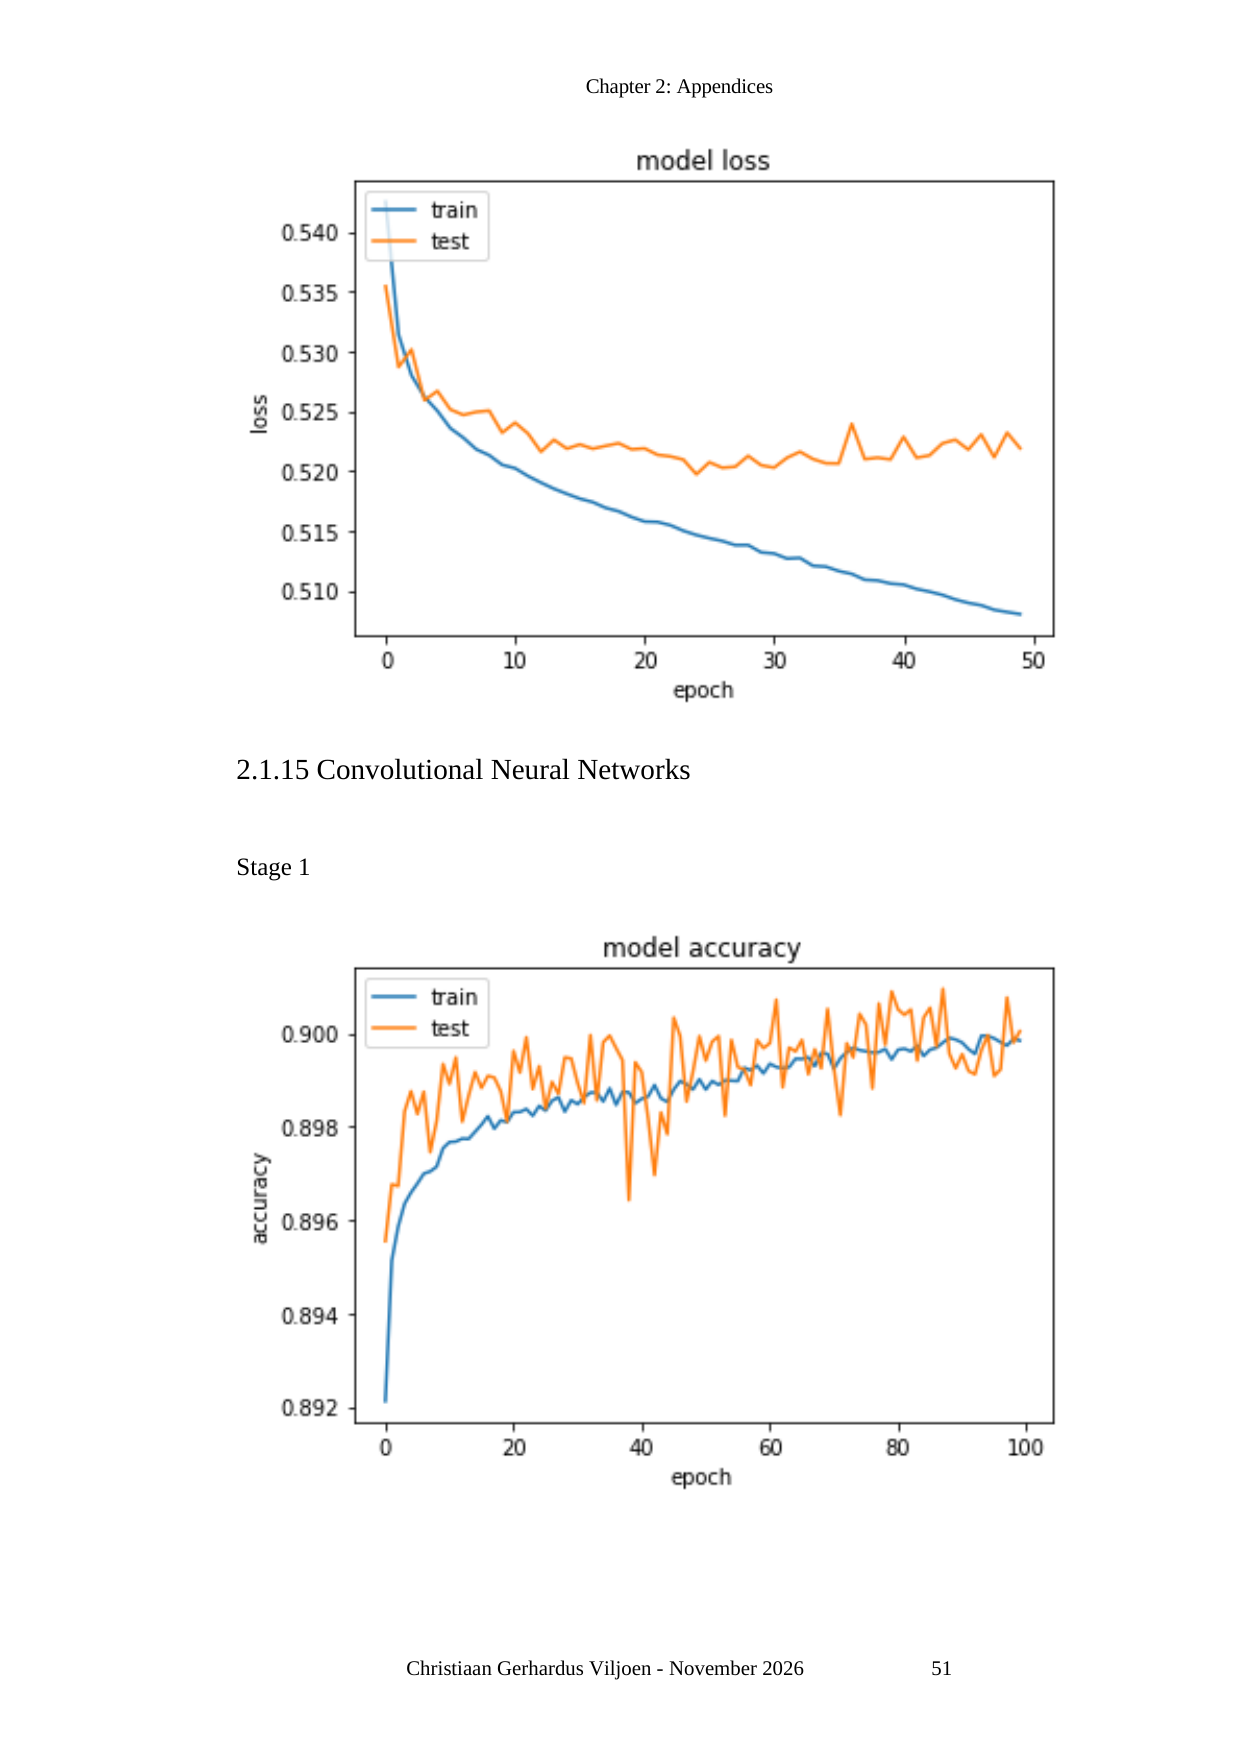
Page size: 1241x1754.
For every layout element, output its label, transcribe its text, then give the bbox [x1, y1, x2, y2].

picture [236, 922, 1074, 1502]
subtitle Convolutional Neural Networks [236, 752, 1122, 786]
subtitle Stage 1 [236, 852, 1122, 881]
picture [236, 135, 1074, 715]
